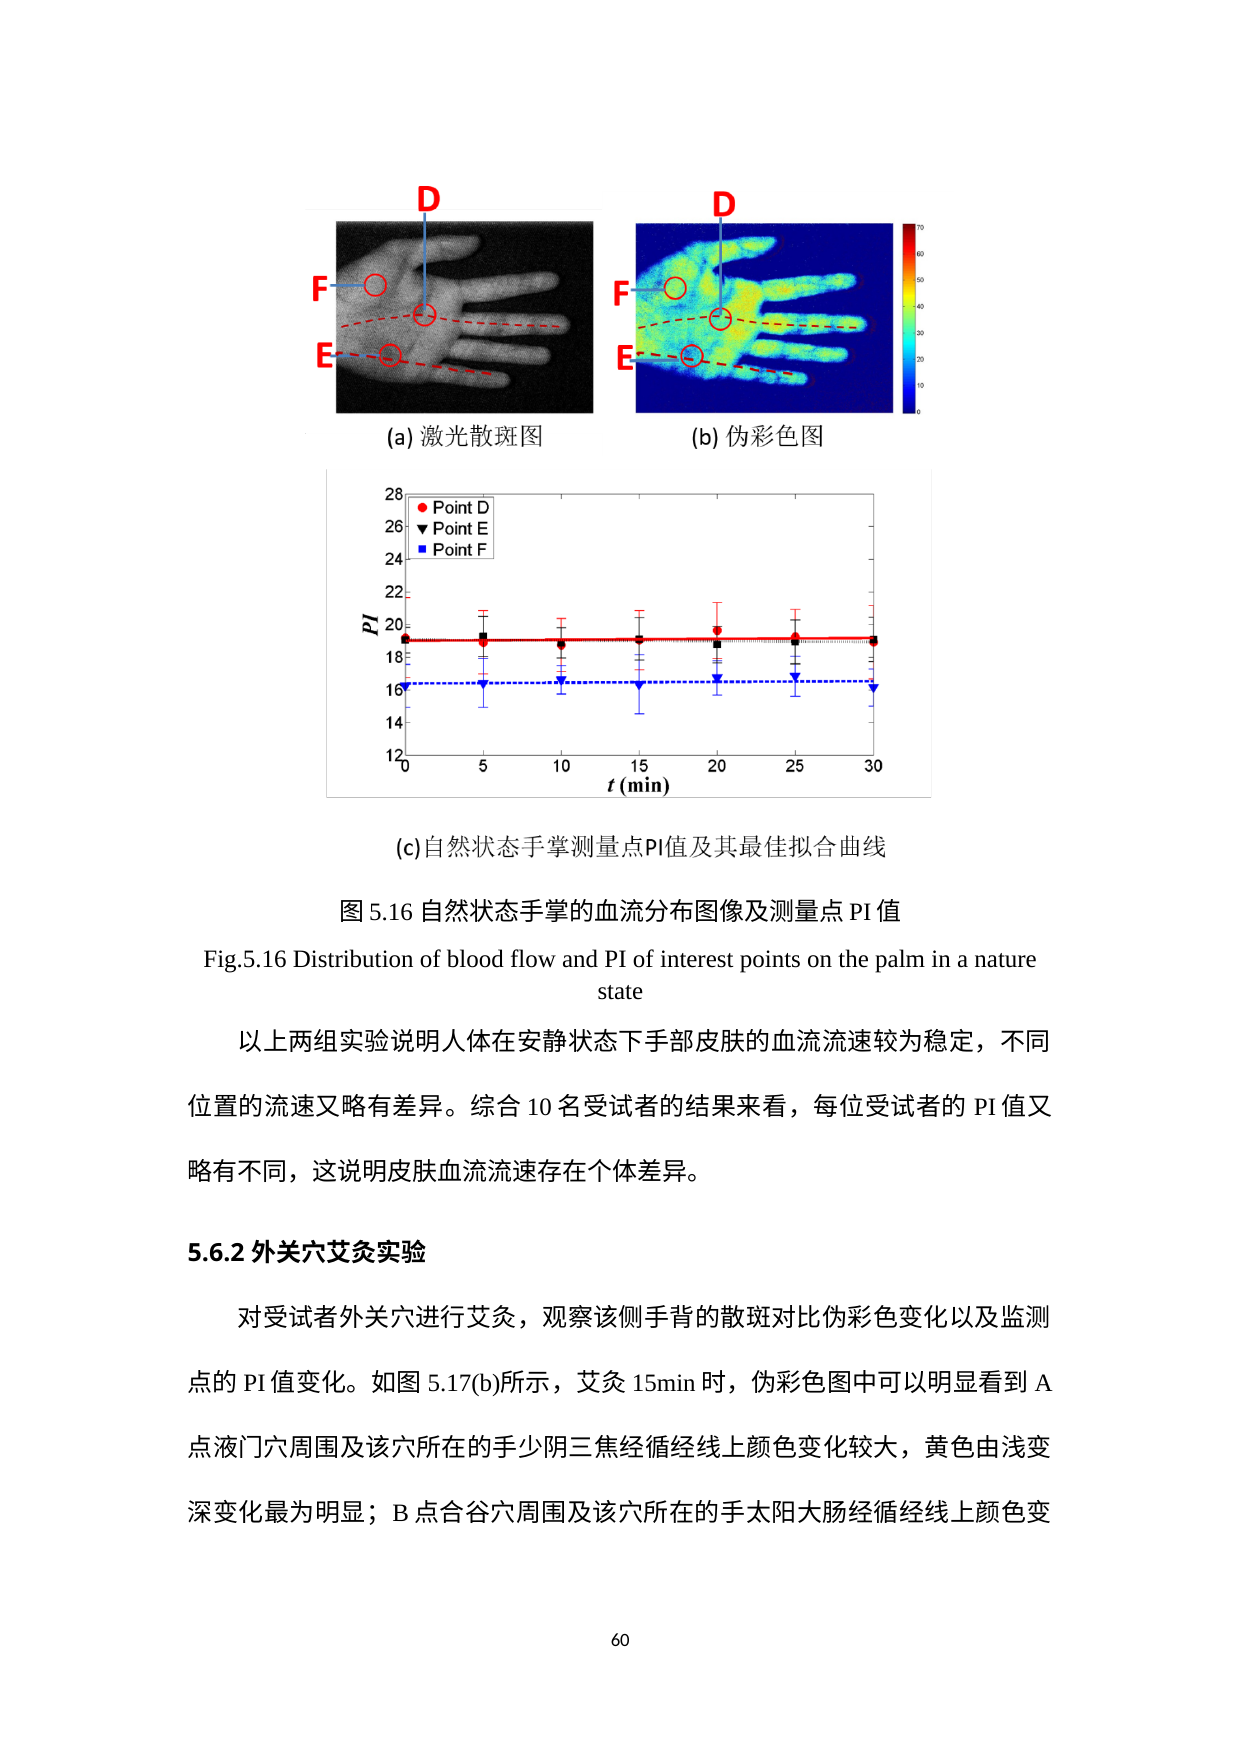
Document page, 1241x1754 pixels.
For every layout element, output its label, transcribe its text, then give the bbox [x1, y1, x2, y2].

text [187, 1283, 1053, 1543]
text 图5.16 自然状态手掌的血流分布图像及测量点PI值 [187, 877, 1053, 942]
text 以上两组实验说明人体在安静状态下手部皮肤的血流流速较为稳定，不同位置的流速又略有差异。综合10名受试者的结果来看，每位受试者的PI值又略有不同，这说明皮肤血流流速存在个体差异。 [187, 1007, 1053, 1202]
picture [286, 162, 955, 877]
text 5.6.2 外关穴艾灸实验 [187, 1218, 1053, 1283]
text Fig.5.16 Distribution of blood flow and PI of interest points on the palm in a nature state [187, 942, 1053, 1007]
